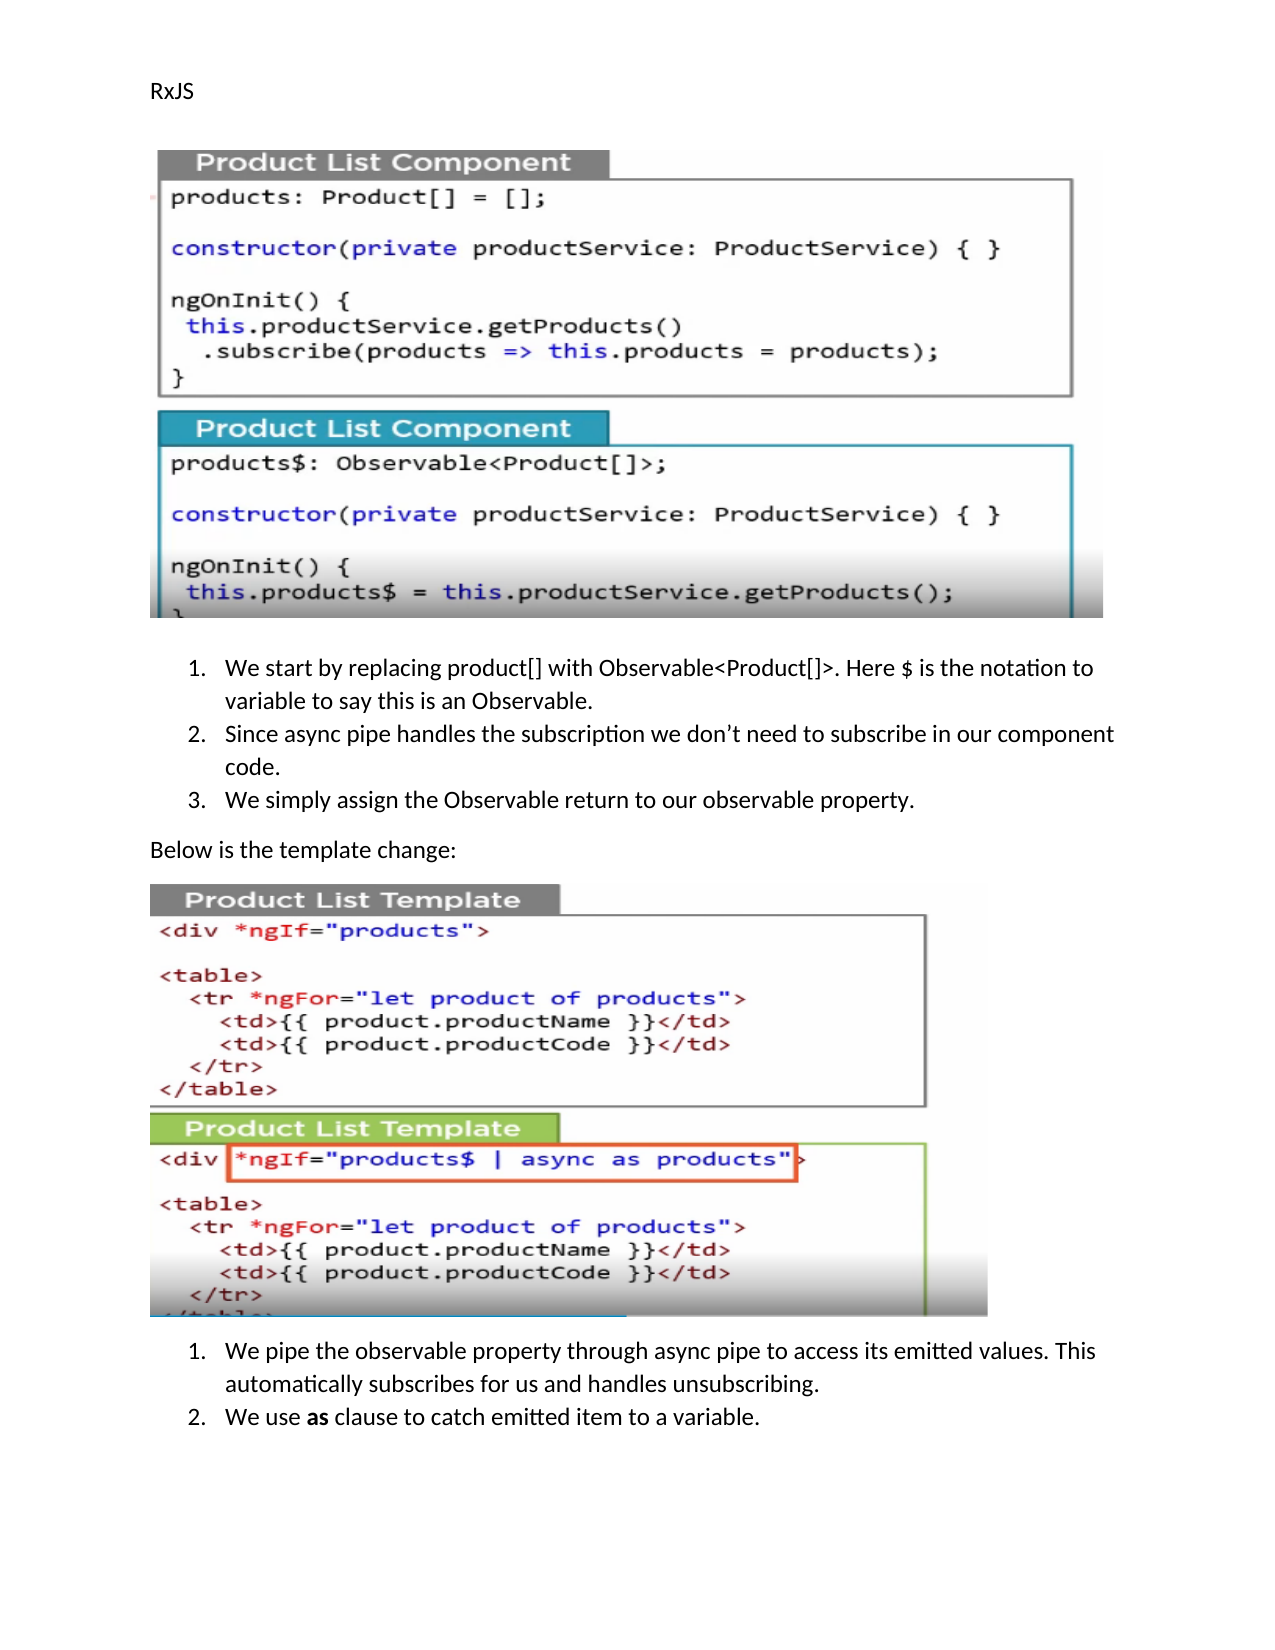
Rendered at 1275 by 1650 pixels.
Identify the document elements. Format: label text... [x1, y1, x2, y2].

picture [150, 883, 988, 1317]
list We simply assign the Observable return to our observable property. [187, 784, 1125, 815]
list We use as clause to catch emitted item to a variable. [187, 1401, 1125, 1432]
list We pipe the observable property through async pipe to access its emitted values. This automatically subscribes for us and handles unsubscribing. [187, 1335, 1125, 1399]
picture [150, 150, 1104, 618]
list We start by replacing product[] with Observable<Product[]>. Here $ is the notation to variable to say this is an Observable. [187, 652, 1125, 716]
list Since async pipe handles the subscription we don’t need to subscribe in our component code. [187, 718, 1125, 782]
text Below is the template change: [150, 834, 1125, 864]
